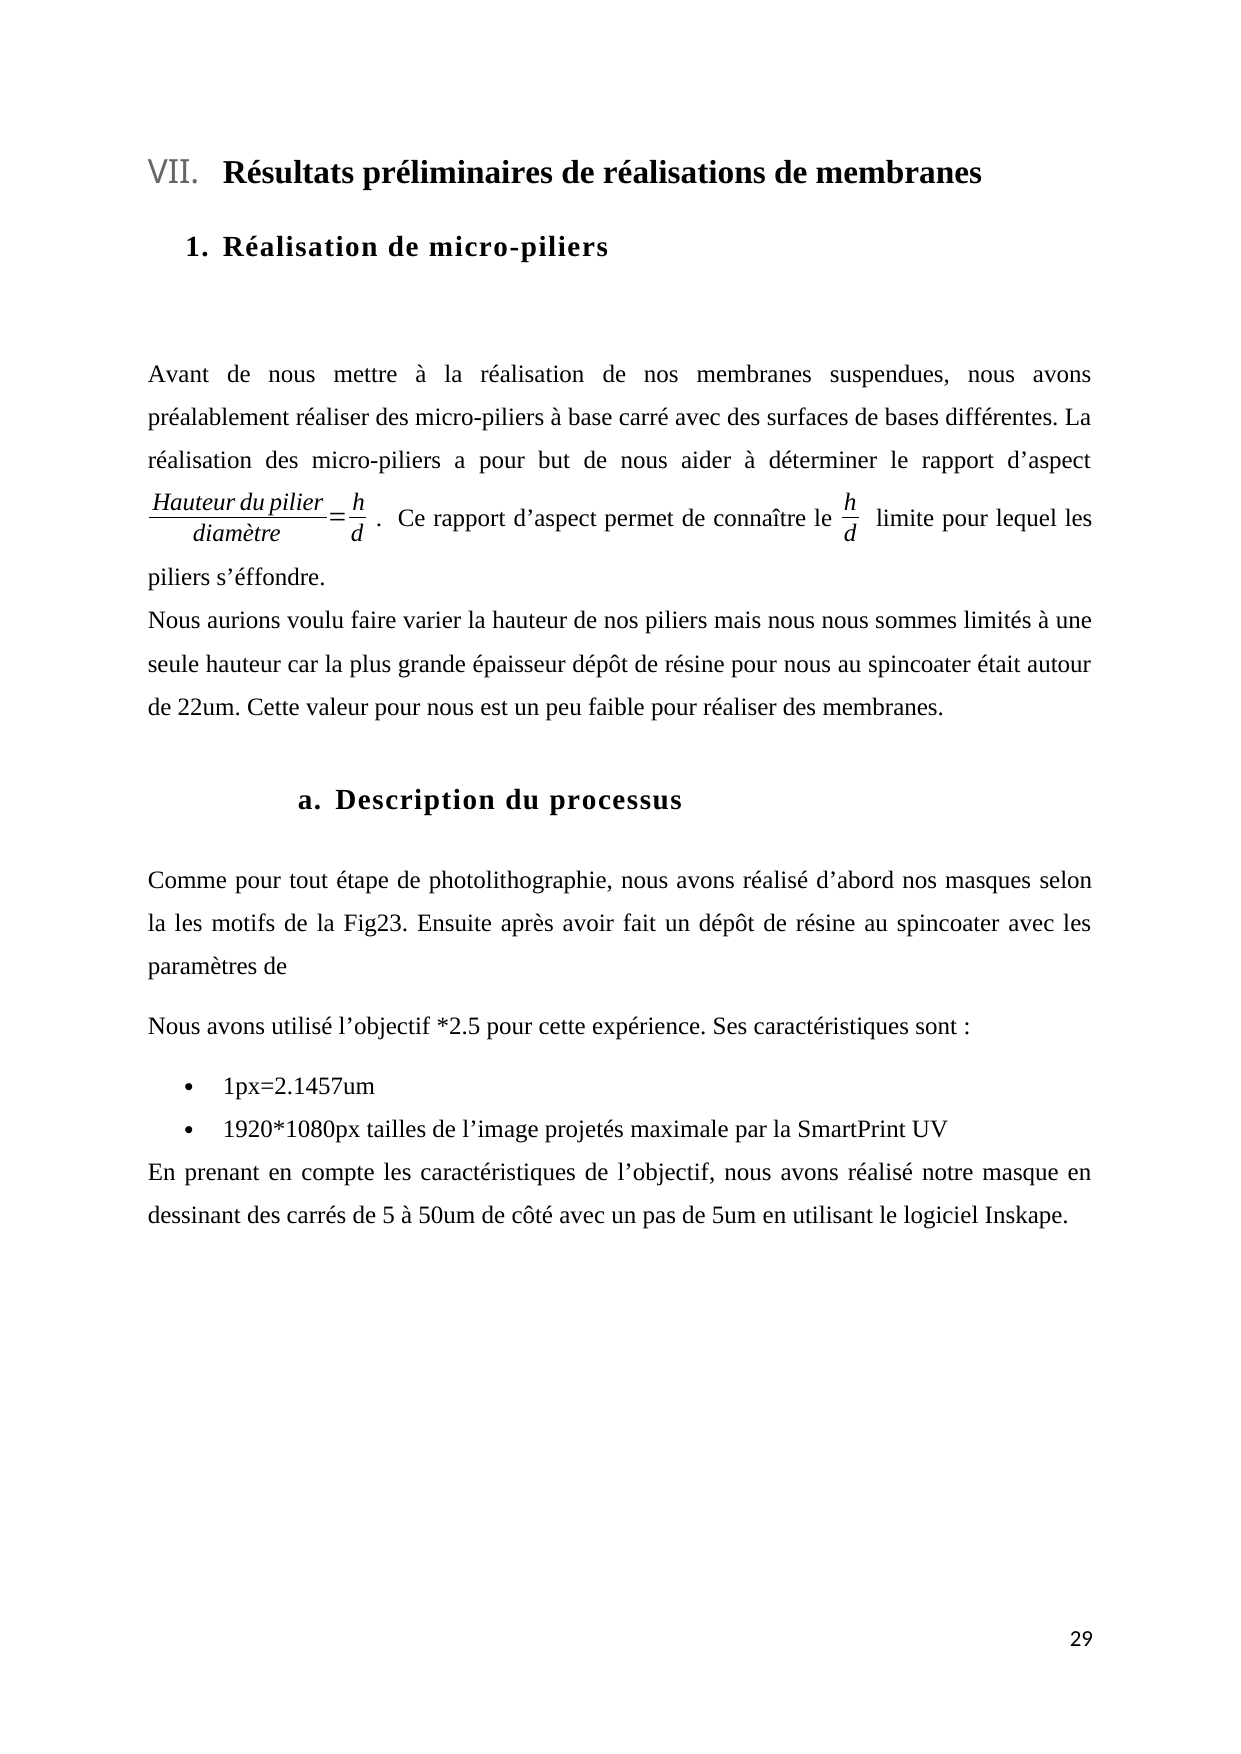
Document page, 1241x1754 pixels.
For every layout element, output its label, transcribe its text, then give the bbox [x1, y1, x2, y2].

subtitle Réalisation de micro-piliers [185, 229, 1093, 263]
text En prenant en compte les caractéristiques de l’objectif, nous avons réalisé notre masque en dessinant des carrés de 5 à 50um de côté avec un pas de 5um en utilisant le logiciel Inskape. [148, 1157, 1093, 1229]
list Nous aurions voulu faire varier la hauteur de nos piliers mais nous nous sommes limités à une seule hauteur car la plus grande épaisseur dépôt de résine pour nous au spincoater était autour de 22um. Cette valeur pour nous est un peu faible pour réaliser des membranes. [148, 606, 1093, 721]
subtitle Résultats préliminaires de réalisations de membranes [148, 148, 1093, 193]
text Nous avons utilisé l’objectif *2.5 pour cette expérience. Ses caractéristiques sont : [148, 1011, 1093, 1040]
list Avant de nous mettre à la réalisation de nos membranes suspendues, nous avons préalablement réaliser des micro-piliers à base carré avec des surfaces de bases différentes. La réalisation des micro-piliers a pour but de nous aider à déterminer le rapport d’aspect . Ce rapport d’aspect permet de connaître le limite pour lequel les piliers s’éffondre. [148, 359, 1093, 591]
list 1px=2.1457um [185, 1071, 1093, 1100]
subtitle Description du processus [298, 782, 1093, 816]
list 1920*1080px tailles de l’image projetés maximale par la SmartPrint UV [185, 1114, 1093, 1143]
text Comme pour tout étape de photolithographie, nous avons réalisé d’abord nos masques selon la les motifs de la Fig23. Ensuite après avoir fait un dépôt de résine au spincoater avec les paramètres de [148, 865, 1093, 980]
